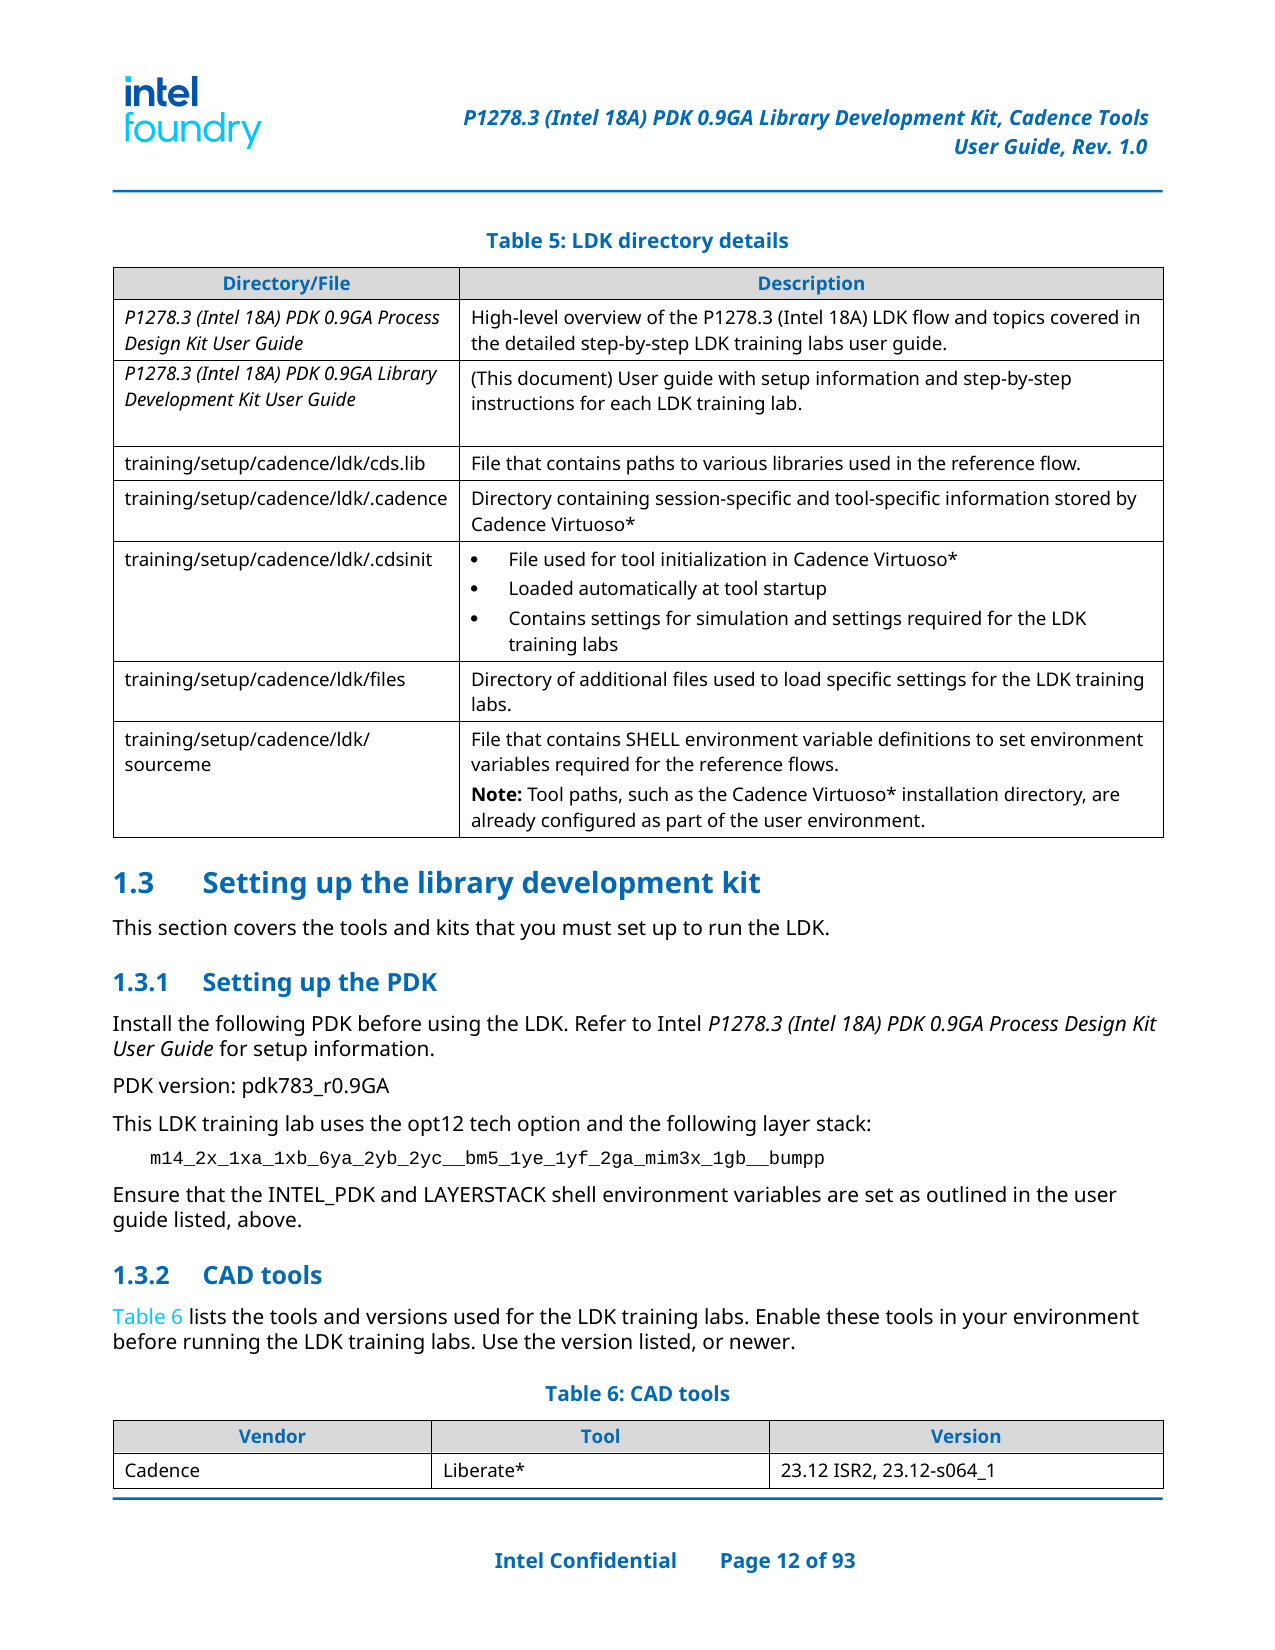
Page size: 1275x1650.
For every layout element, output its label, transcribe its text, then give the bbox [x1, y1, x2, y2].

table_cell Cadence [114, 1454, 431, 1487]
table_cell training/setup/cadence/ldk/files [114, 662, 459, 721]
text Table 6 lists the tools and versions used for the LDK training labs. Enable these tools in your environment before running the LDK training labs. Use the version listed, or newer. [112, 1304, 1162, 1354]
table_cell File used for tool initialization in Cadence Virtuoso* Loaded automatically at tool startup Contains settings for simulation and settings required for the LDK training labs [460, 542, 1163, 661]
table_cell training/setup/cadence/ldk/.cadence [114, 481, 459, 541]
subtitle Setting up the library development kit [112, 863, 1162, 902]
table_header Vendor [114, 1421, 431, 1452]
table_header Tool [432, 1421, 769, 1452]
table_cell P1278.3 (Intel 18A) PDK 0.9GA Process Design Kit User Guide [114, 300, 459, 359]
subtitle Setting up the PDK [112, 965, 1162, 999]
table_cell Directory of additional files used to load specific settings for the LDK training labs. [460, 662, 1163, 721]
text m14_2x_1xa_1xb_6ya_2yb_2yc__bm5_1ye_1yf_2ga_mim3x_1gb__bumpp [150, 1149, 1162, 1170]
table_header Version [770, 1421, 1163, 1452]
table_cell Liberate* [432, 1454, 769, 1487]
subtitle CAD tools [112, 1258, 1162, 1292]
table_cell File that contains SHELL environment variable definitions to set environment variables required for the reference flows. Note: Tool paths, such as the Cadence Virtuoso* installation directory, are already configured as part of the user environment. [460, 722, 1163, 837]
table_header Description [460, 268, 1163, 299]
table_cell P1278.3 (Intel 18A) PDK 0.9GA Library Development Kit User Guide [114, 361, 459, 446]
text PDK version: pdk783_r0.9GA [112, 1074, 1162, 1099]
text Table 5: LDK directory details [112, 226, 1162, 254]
text This section covers the tools and kits that you must set up to run the LDK. [112, 915, 1162, 940]
picture [123, 75, 264, 150]
table_cell File that contains paths to various libraries used in the reference flow. [460, 447, 1163, 480]
text Install the following PDK before using the LDK. Refer to Intel P1278.3 (Intel 18A) PDK 0.9GA Process Design Kit User Guide for setup information. [112, 1011, 1162, 1061]
table_cell 23.12 ISR2, 23.12-s064_1 [770, 1454, 1163, 1487]
table_cell training/setup/cadence/ldk/cds.lib [114, 447, 459, 480]
text Table 6: CAD tools [112, 1379, 1162, 1408]
table_cell training/setup/cadence/ldk/sourceme [114, 722, 459, 837]
text This LDK training lab uses the opt12 tech option and the following layer stack: [112, 1111, 1162, 1136]
table_header Directory/File [114, 268, 459, 299]
table_cell training/setup/cadence/ldk/.cdsinit [114, 542, 459, 661]
table_cell Directory containing session-specific and tool-specific information stored by Cadence Virtuoso* [460, 481, 1163, 541]
table_cell High-level overview of the P1278.3 (Intel 18A) LDK flow and topics covered in the detailed step-by-step LDK training labs user guide. [460, 300, 1163, 359]
text Ensure that the INTEL_PDK and LAYERSTACK shell environment variables are set as outlined in the user guide listed, above. [112, 1183, 1162, 1233]
table_cell (This document) User guide with setup information and step-by-step instructions for each LDK training lab. [460, 361, 1163, 446]
